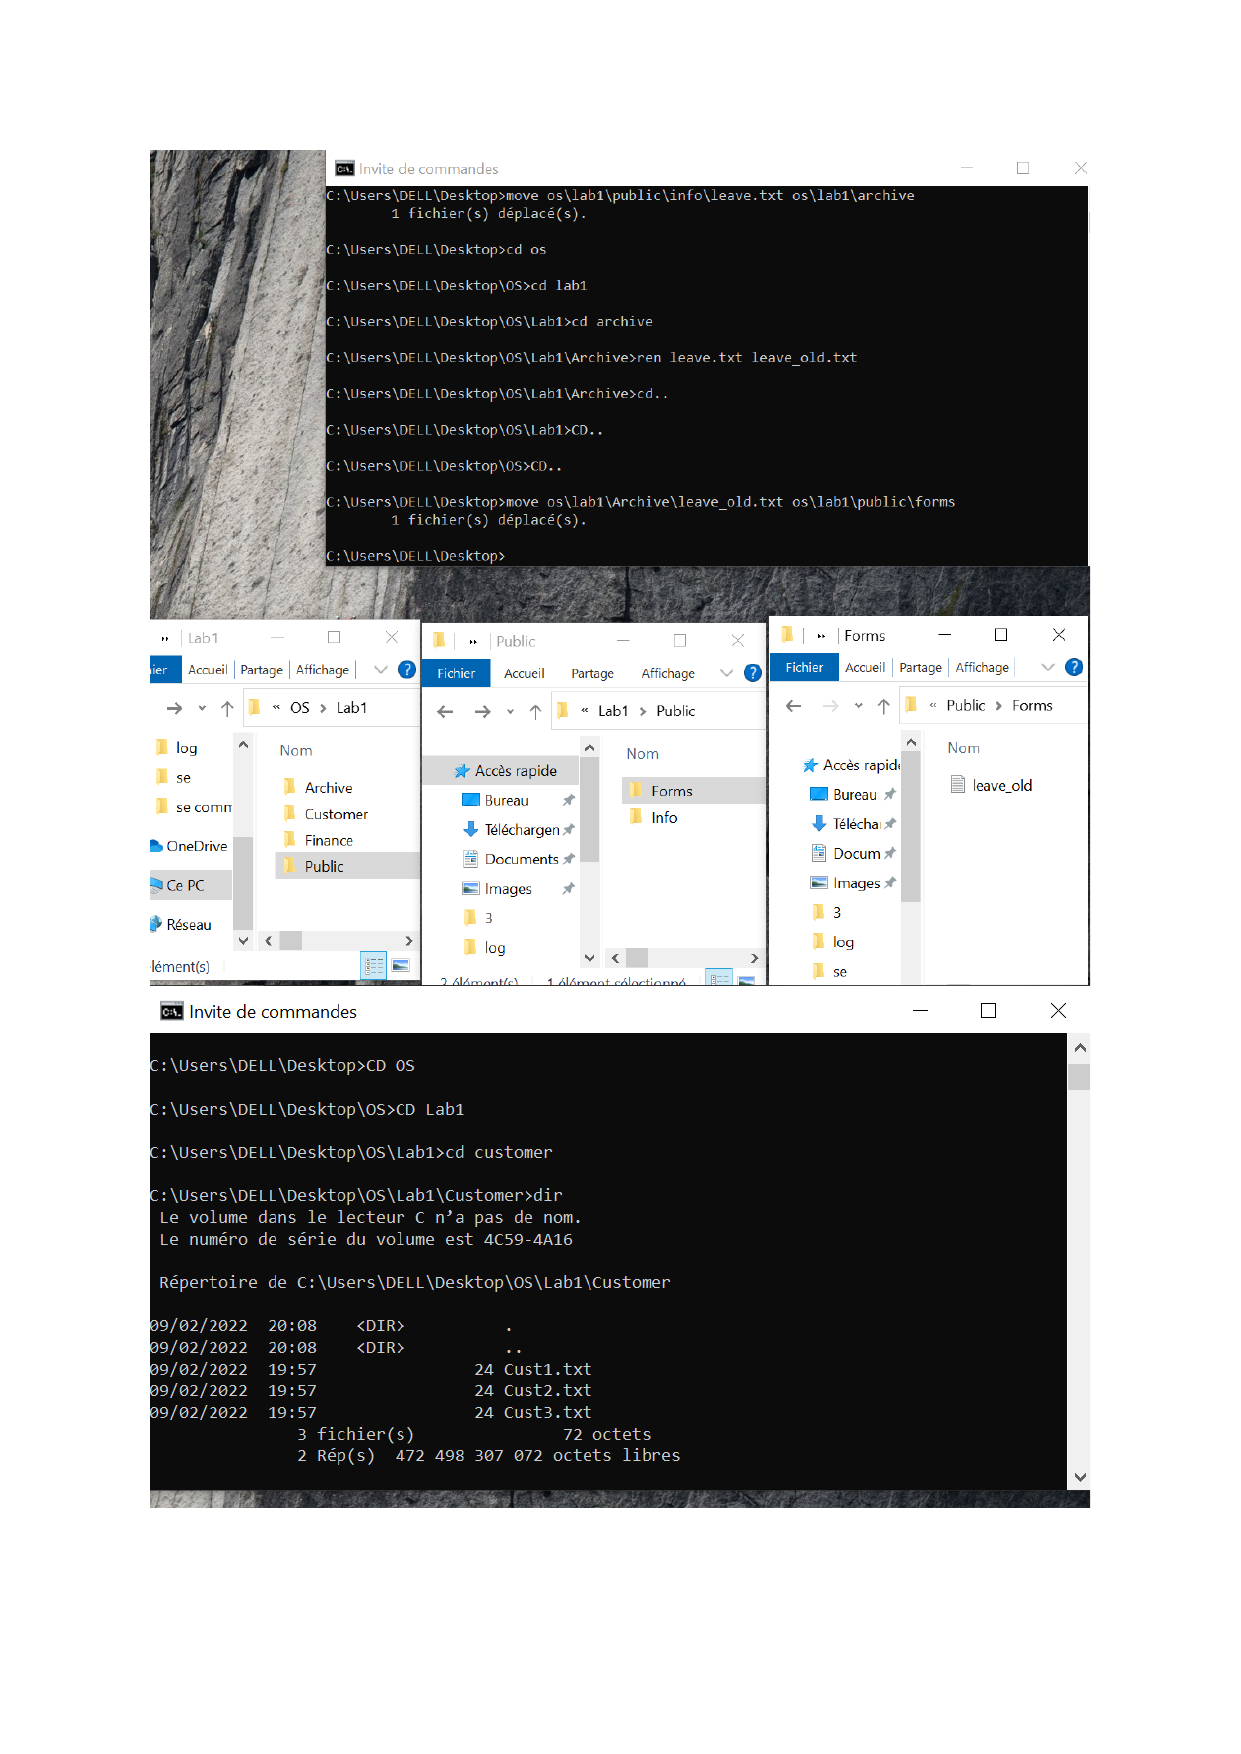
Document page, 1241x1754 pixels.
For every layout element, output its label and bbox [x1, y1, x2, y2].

picture [150, 989, 1091, 1508]
picture [150, 150, 1091, 986]
